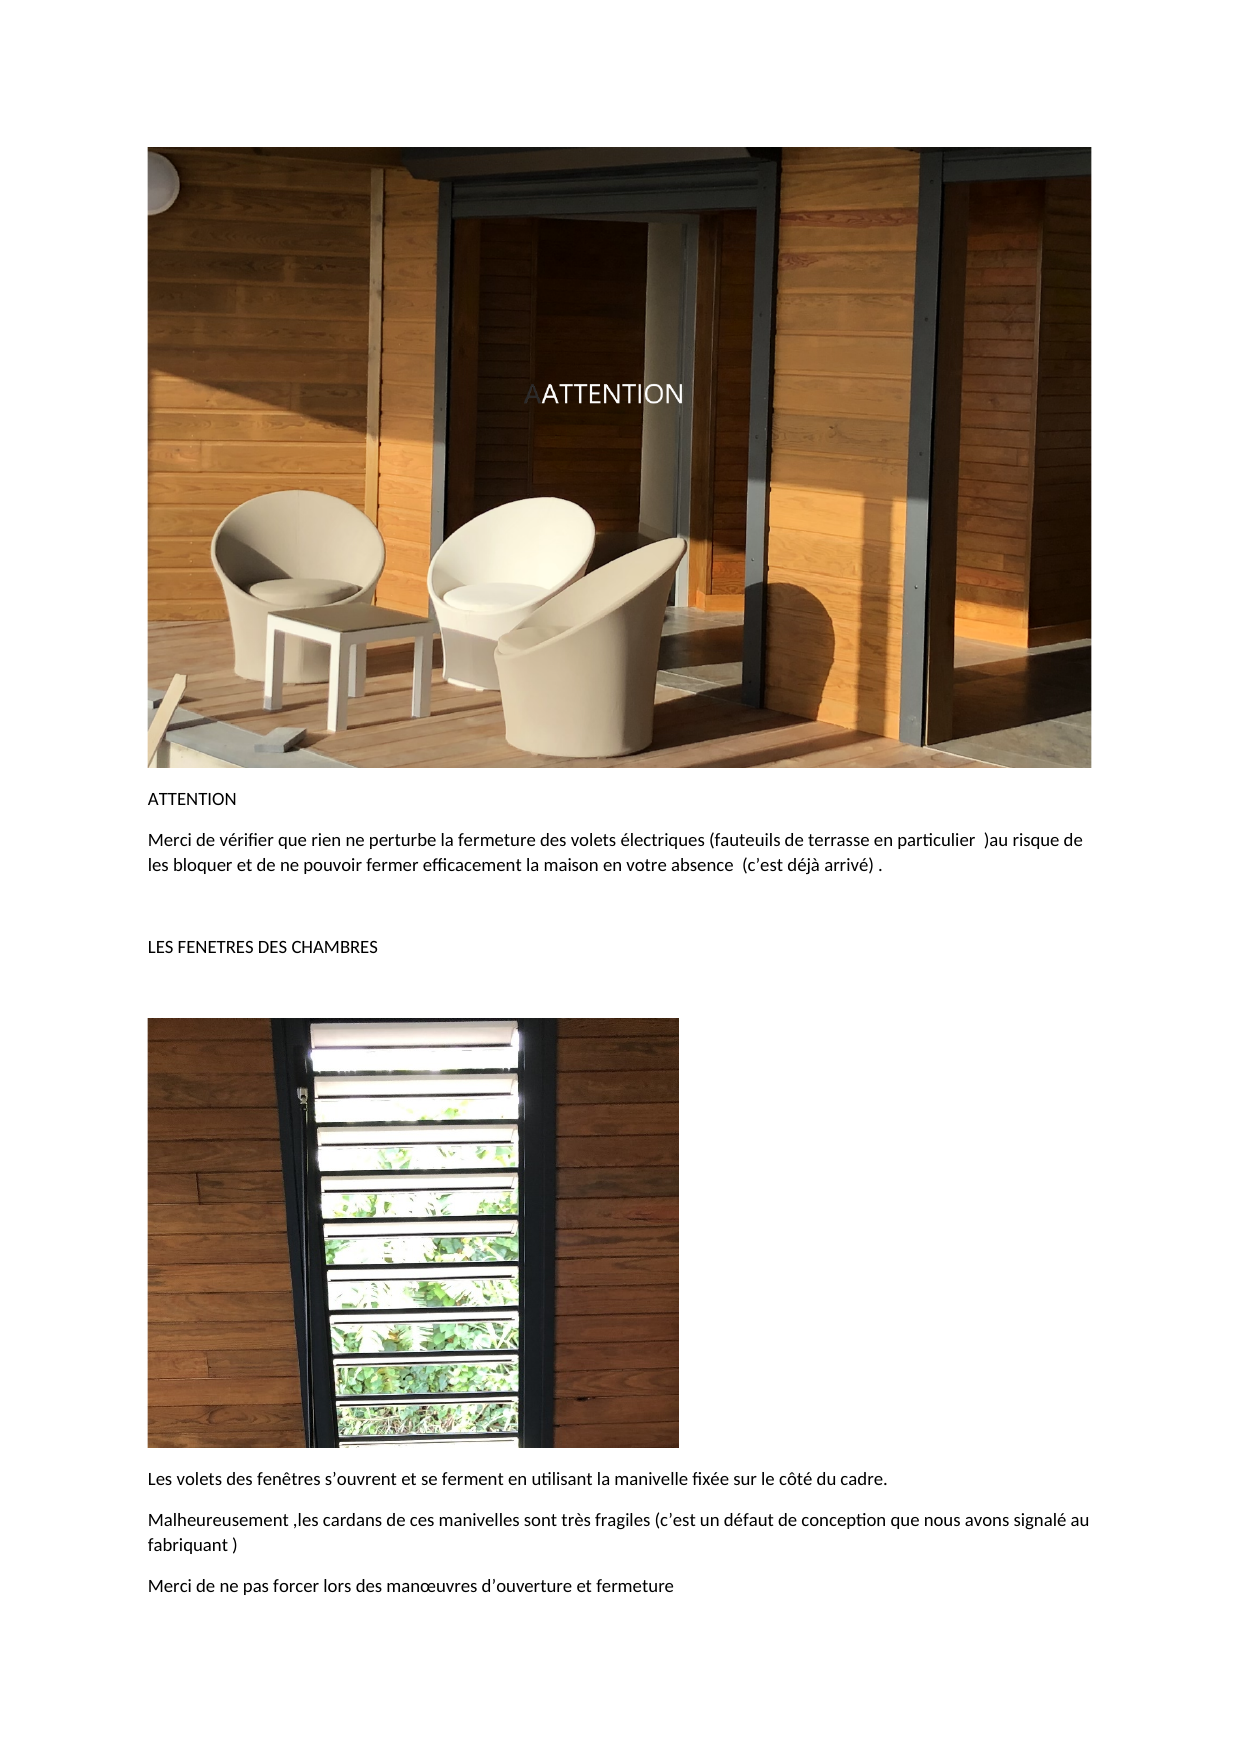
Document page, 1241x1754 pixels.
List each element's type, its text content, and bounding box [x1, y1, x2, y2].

text LES FENETRES DES CHAMBRES [148, 936, 1093, 958]
text Merci de ne pas forcer lors des manœuvres d’ouverture et fermeture [148, 1574, 1093, 1597]
picture [147, 147, 1092, 768]
text Les volets des fenêtres s’ouvrent et se ferment en utilisant la manivelle fixée sur le côté du cadre. [148, 1467, 1093, 1489]
picture [147, 1018, 679, 1448]
text Malheureusement ,les cardans de ces manivelles sont très fragiles (c’est un défaut de conception que nous avons signalé au fabriquant ) [148, 1508, 1093, 1556]
text ATTENTION [148, 787, 1093, 810]
text Merci de vérifier que rien ne perturbe la fermeture des volets électriques (fauteuils de terrasse en particulier )au risque de les bloquer et de ne pouvoir fermer efficacement la maison en votre absence (c’est déjà arrivé) . [148, 828, 1093, 876]
